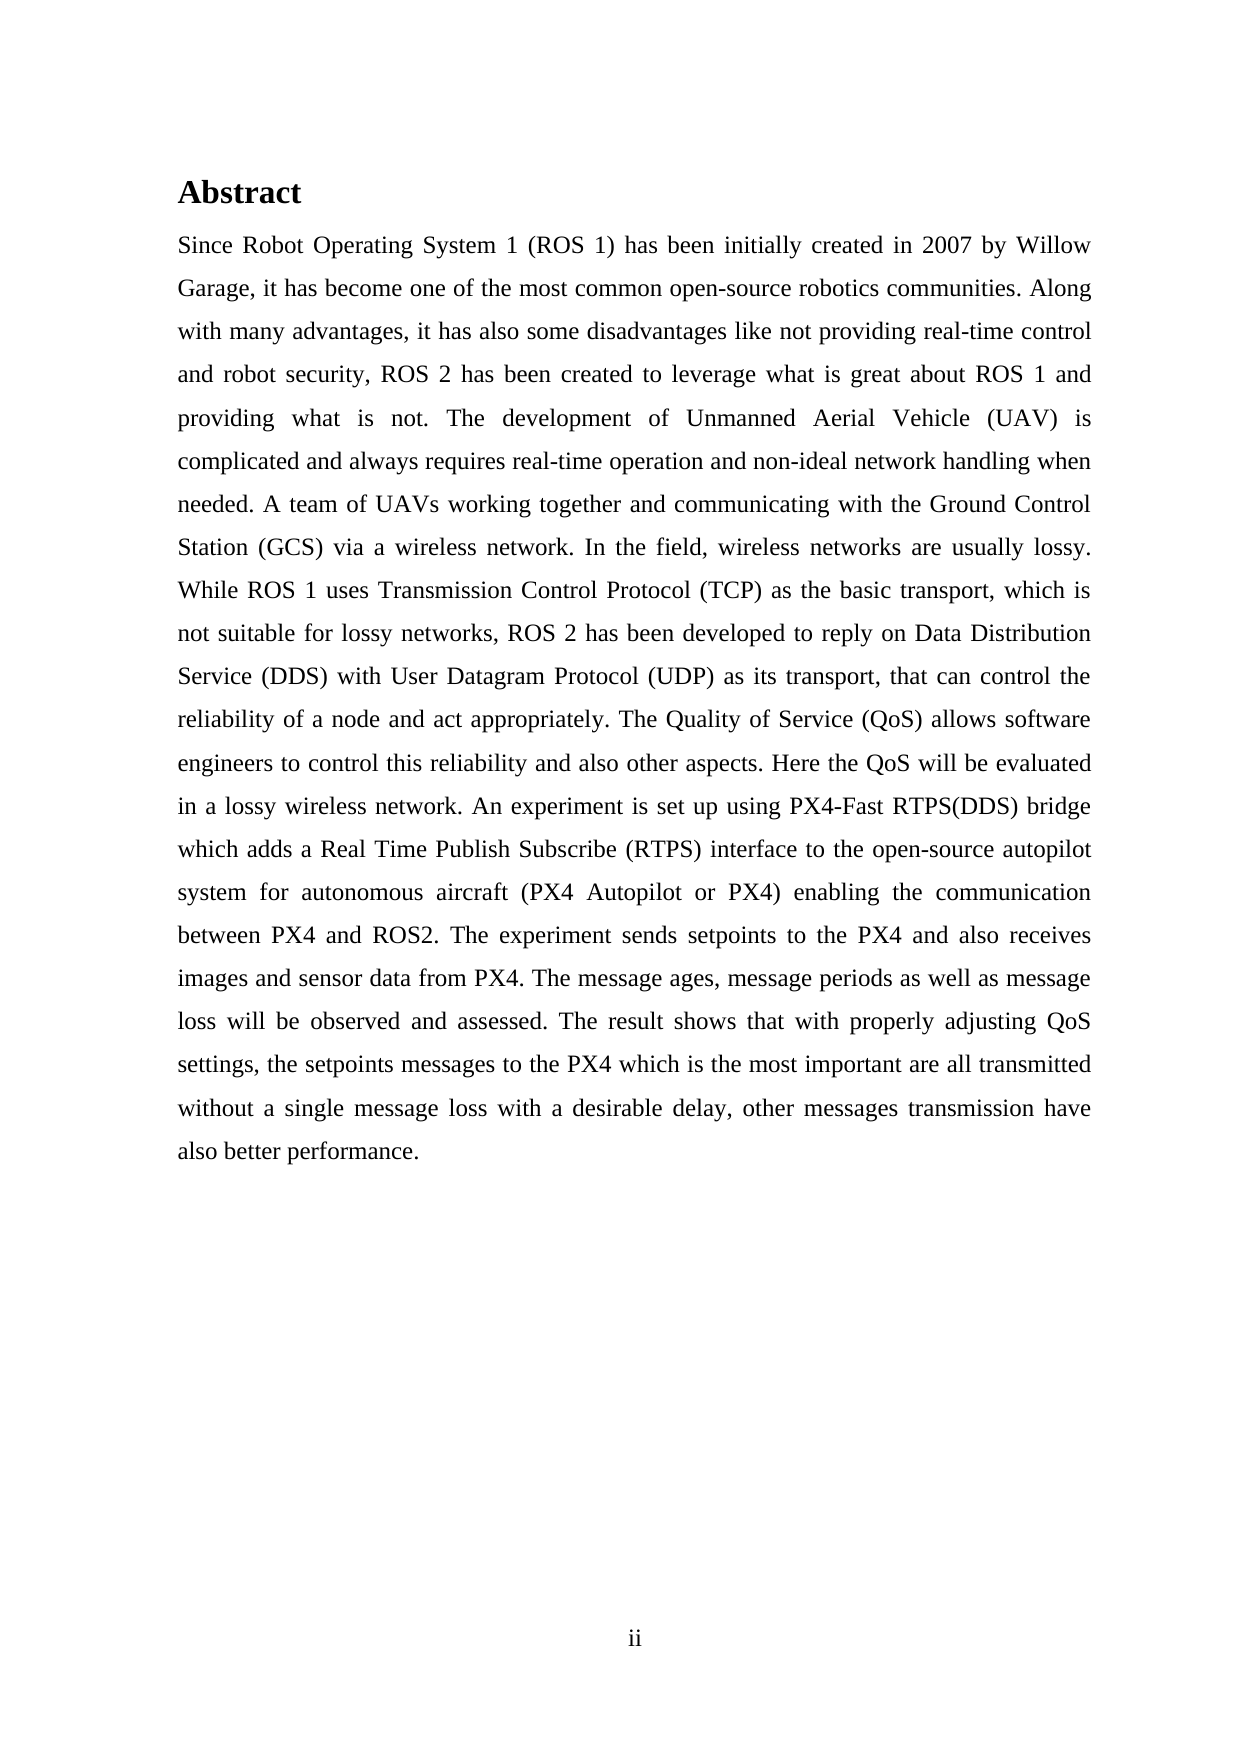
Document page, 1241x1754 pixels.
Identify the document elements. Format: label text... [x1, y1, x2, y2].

subtitle Abstract [177, 173, 1092, 211]
text Since Robot Operating System 1 (ROS 1) has been initially created in 2007 by Willow Garage, it has become one of the most common open-source robotics communities. Along with many advantages, it has also some disadvantages like not providing real-time control and robot security, ROS 2 has been created to leverage what is great about ROS 1 and providing what is not. The development of Unmanned Aerial Vehicle (UAV) is complicated and always requires real-time operation and non-ideal network handling when needed. A team of UAVs working together and communicating with the Ground Control Station (GCS) via a wireless network. In the field, wireless networks are usually lossy. While ROS 1 uses Transmission Control Protocol (TCP) as the basic transport, which is not suitable for lossy networks, ROS 2 has been developed to reply on Data Distribution Service (DDS) with User Datagram Protocol (UDP) as its transport, that can control the reliability of a node and act appropriately. The Quality of Service (QoS) allows software engineers to control this reliability and also other aspects. Here the QoS will be evaluated in a lossy wireless network. An experiment is set up using PX4-Fast RTPS(DDS) bridge which adds a Real Time Publish Subscribe (RTPS) interface to the open-source autopilot system for autonomous aircraft (PX4 Autopilot or PX4) enabling the communication between PX4 and ROS2. The experiment sends setpoints to the PX4 and also receives images and sensor data from PX4. The message ages, message periods as well as message loss will be observed and assessed. The result shows that with properly adjusting QoS settings, the setpoints messages to the PX4 which is the most important are all transmitted without a single message loss with a desirable delay, other messages transmission have also better performance. [177, 230, 1092, 1164]
